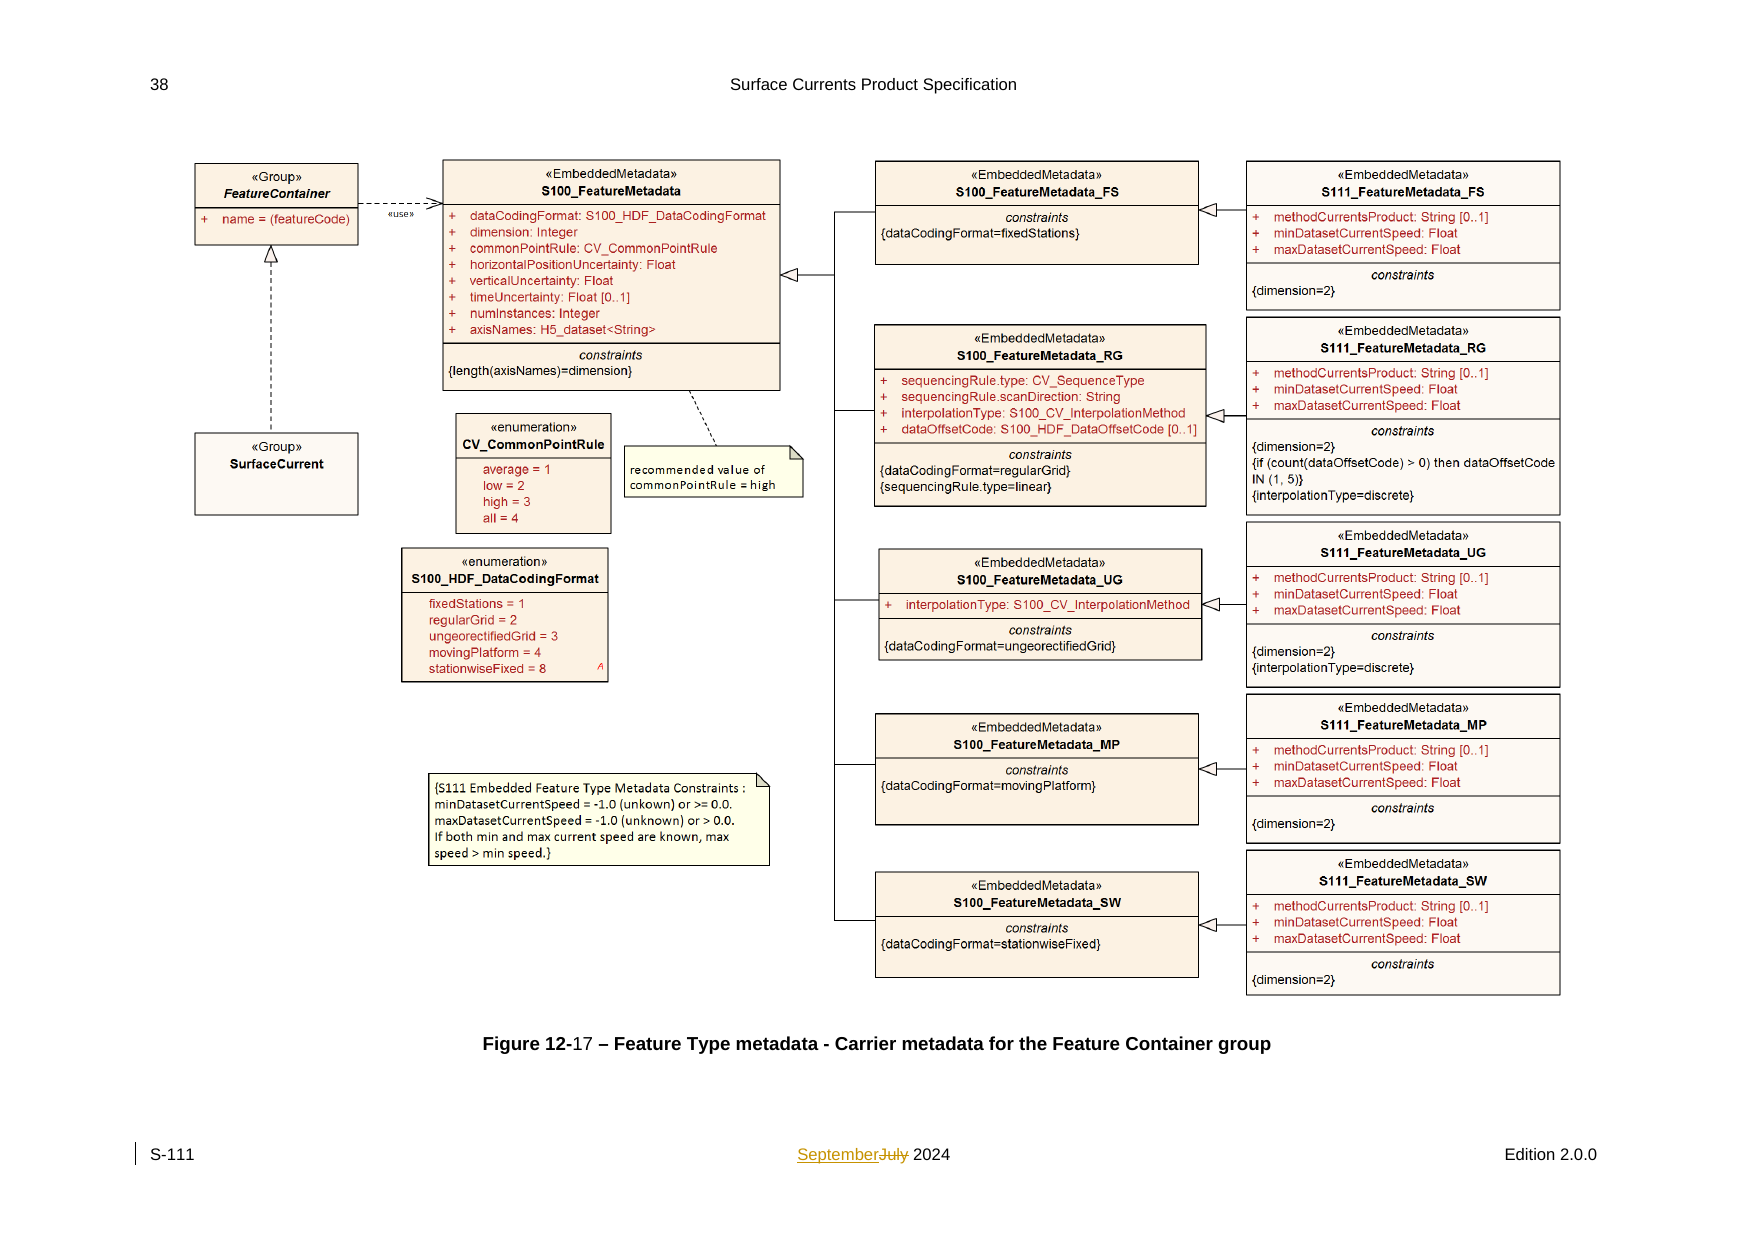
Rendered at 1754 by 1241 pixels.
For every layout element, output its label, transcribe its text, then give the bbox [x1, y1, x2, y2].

picture [184, 150, 1571, 1006]
